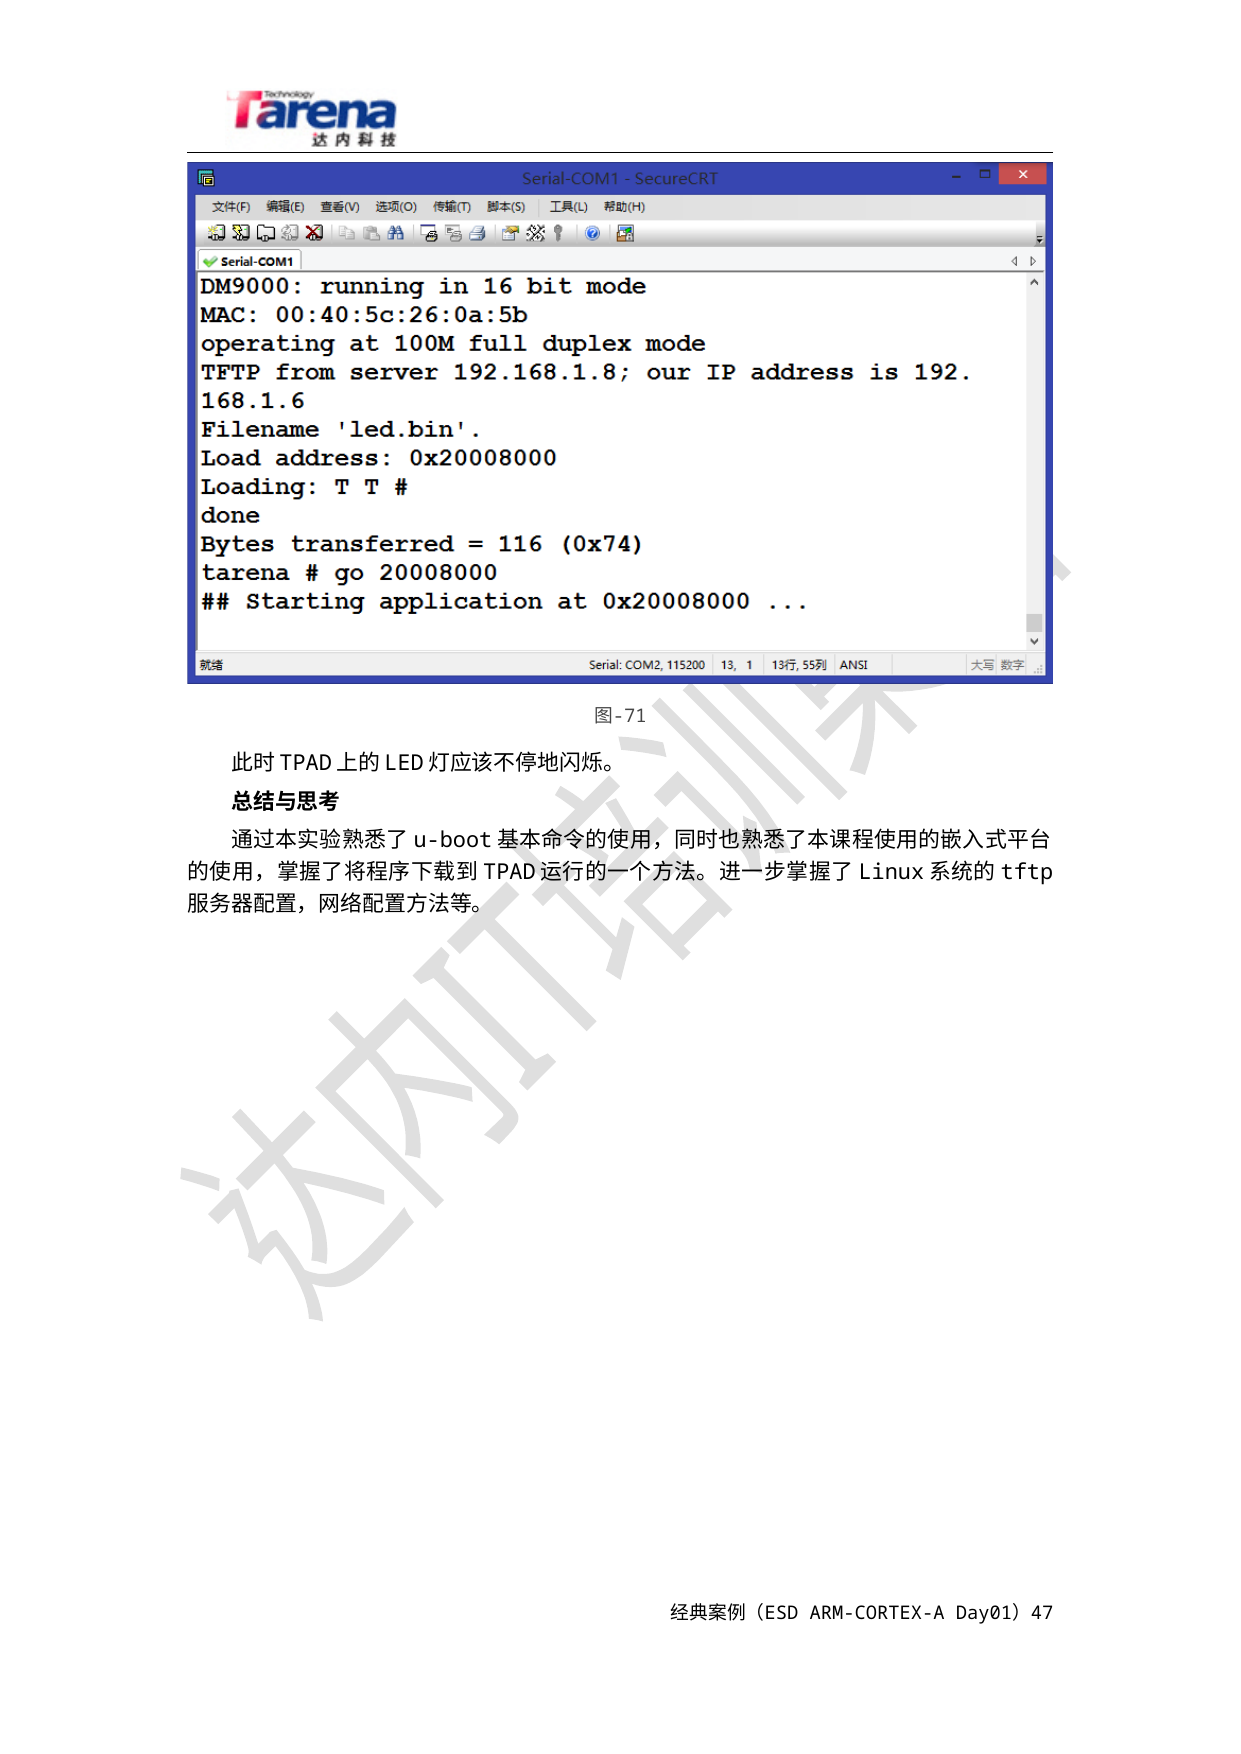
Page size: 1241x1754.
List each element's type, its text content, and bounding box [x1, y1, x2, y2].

text 此时TPAD上的LED灯应该不停地闪烁。 [187, 745, 1053, 777]
picture [224, 88, 398, 150]
text 图-71 [187, 701, 1053, 728]
text 通过本实验熟悉了u-boot基本命令的使用，同时也熟悉了本课程使用的嵌入式平台的使用，掌握了将程序下载到TPAD运行的一个方法。进一步掌握了Linux系统的tftp服务器配置，网络配置方法等。 [187, 822, 1053, 917]
picture [187, 162, 1053, 684]
text 总结与思考 [231, 784, 1053, 815]
